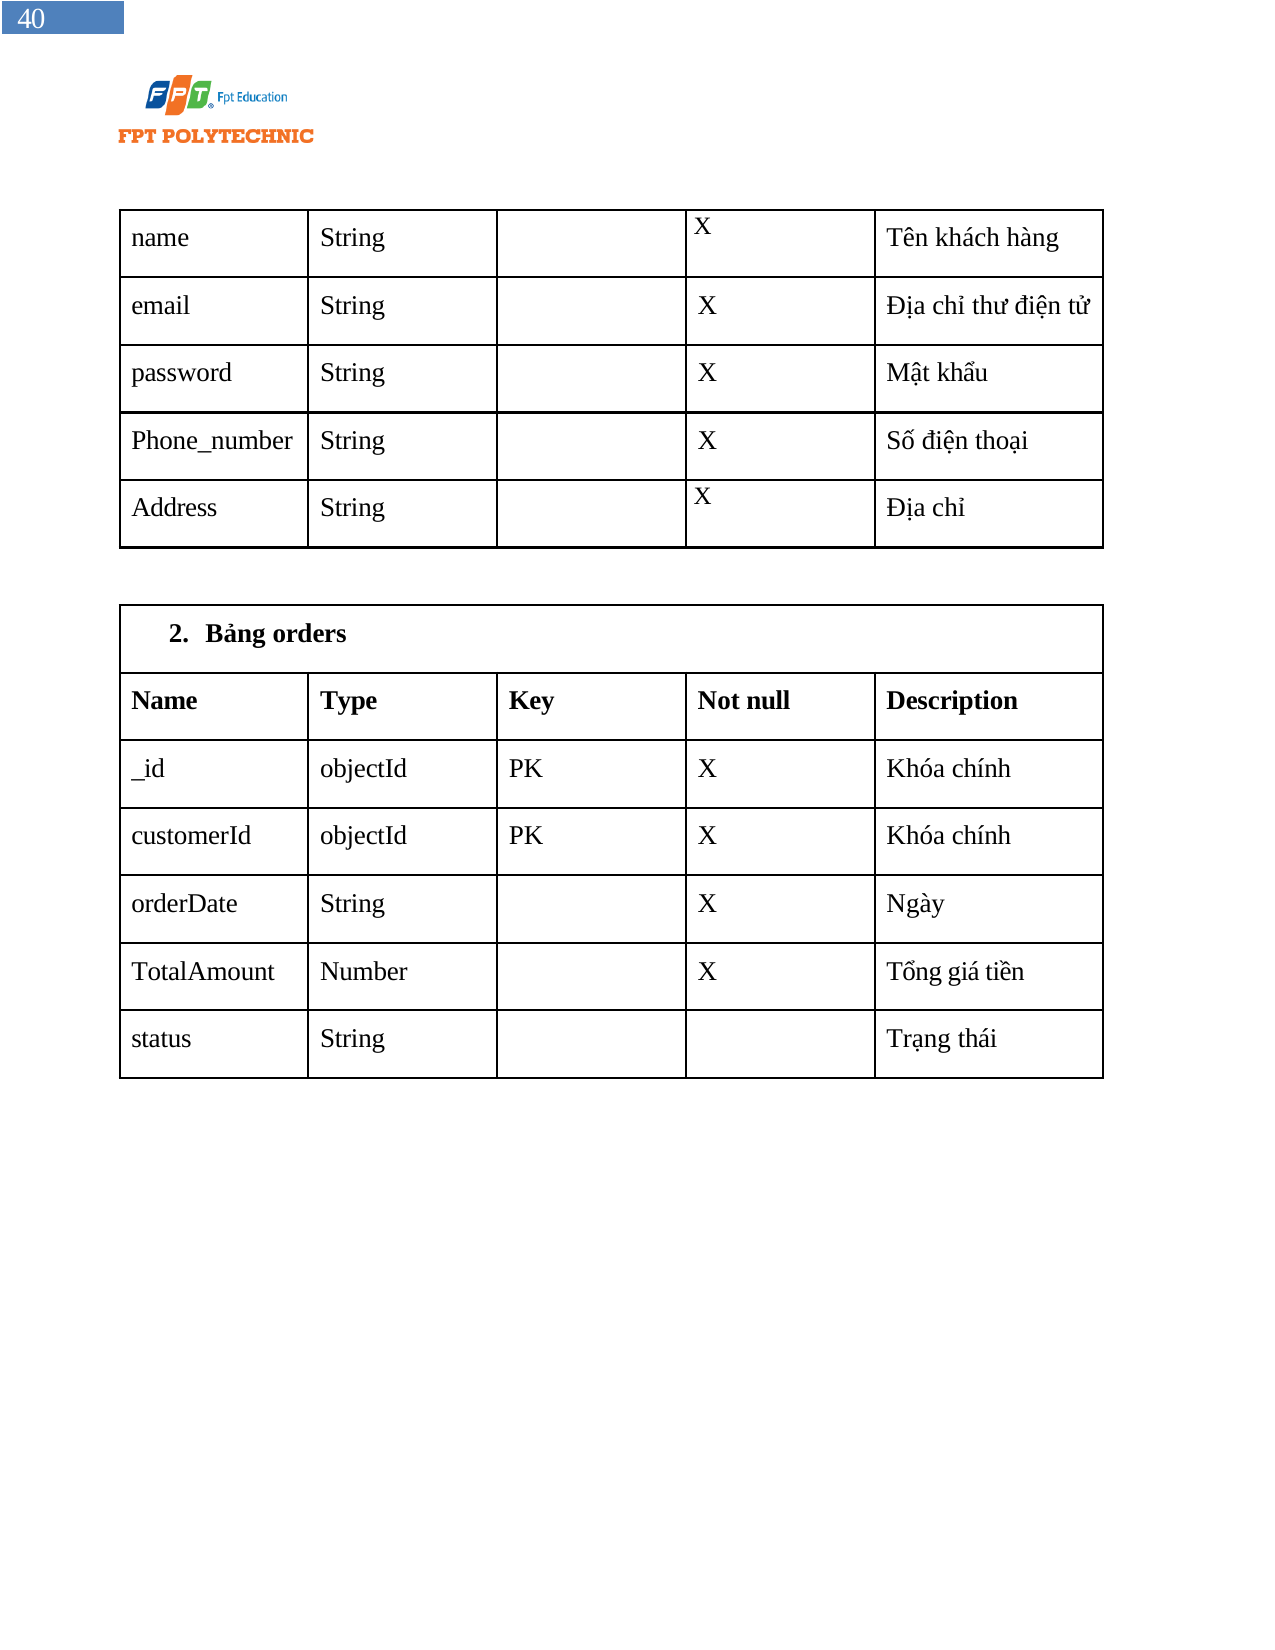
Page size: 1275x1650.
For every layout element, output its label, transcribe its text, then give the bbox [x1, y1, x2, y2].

table_cell PK [498, 809, 685, 874]
table_cell [687, 1011, 874, 1077]
table_cell [498, 1011, 685, 1077]
table_header [498, 211, 685, 276]
table_cell [498, 414, 685, 479]
table_cell Type [309, 674, 496, 739]
table_cell Khóa chính [876, 809, 1102, 874]
table_cell [498, 278, 685, 344]
table_cell String [309, 414, 496, 479]
table_cell String [309, 876, 496, 942]
table_cell Mật khẩu [876, 346, 1102, 411]
table_header name [121, 211, 307, 276]
table_cell X [687, 481, 874, 546]
table_cell password [121, 346, 307, 411]
table_cell [498, 481, 685, 546]
table_cell Not null [687, 674, 874, 739]
table_cell status [121, 1011, 307, 1077]
table_cell Địa chỉ thư điện tử [876, 278, 1102, 344]
table_cell Key [498, 674, 685, 739]
table_cell X [687, 876, 874, 942]
table_cell [498, 876, 685, 942]
table_header String [309, 211, 496, 276]
table_cell Address [121, 481, 307, 546]
table_cell _id [121, 741, 307, 807]
table_cell X [687, 346, 874, 411]
table_cell Phone_number [121, 414, 307, 479]
table_cell Description [876, 674, 1102, 739]
table_cell X [687, 944, 874, 1009]
table_cell email [121, 278, 307, 344]
table_cell Khóa chính [876, 741, 1102, 807]
table_cell Địa chỉ [876, 481, 1102, 546]
table_header X [687, 211, 874, 276]
table_cell Số điện thoại [876, 414, 1102, 479]
picture [118, 75, 314, 143]
table_cell orderDate [121, 876, 307, 942]
table_cell objectId [309, 809, 496, 874]
table_cell X [687, 741, 874, 807]
table_cell X [687, 278, 874, 344]
table_cell [498, 346, 685, 411]
table_header Tên khách hàng [876, 211, 1102, 276]
table_cell Ngày [876, 876, 1102, 942]
table_cell PK [498, 741, 685, 807]
table_cell String [309, 481, 496, 546]
table_cell Tổng giá tiền [876, 944, 1102, 1009]
table_cell Number [309, 944, 496, 1009]
table_cell [498, 944, 685, 1009]
table_cell Name [121, 674, 307, 739]
table_cell String [309, 346, 496, 411]
table_header 2. Bảng orders [121, 606, 1102, 672]
table_cell String [309, 278, 496, 344]
table_cell X [687, 414, 874, 479]
table_cell Trạng thái [876, 1011, 1102, 1077]
table_cell customerId [121, 809, 307, 874]
table_cell TotalAmount [121, 944, 307, 1009]
table_cell objectId [309, 741, 496, 807]
table_cell String [309, 1011, 496, 1077]
table_cell X [687, 809, 874, 874]
